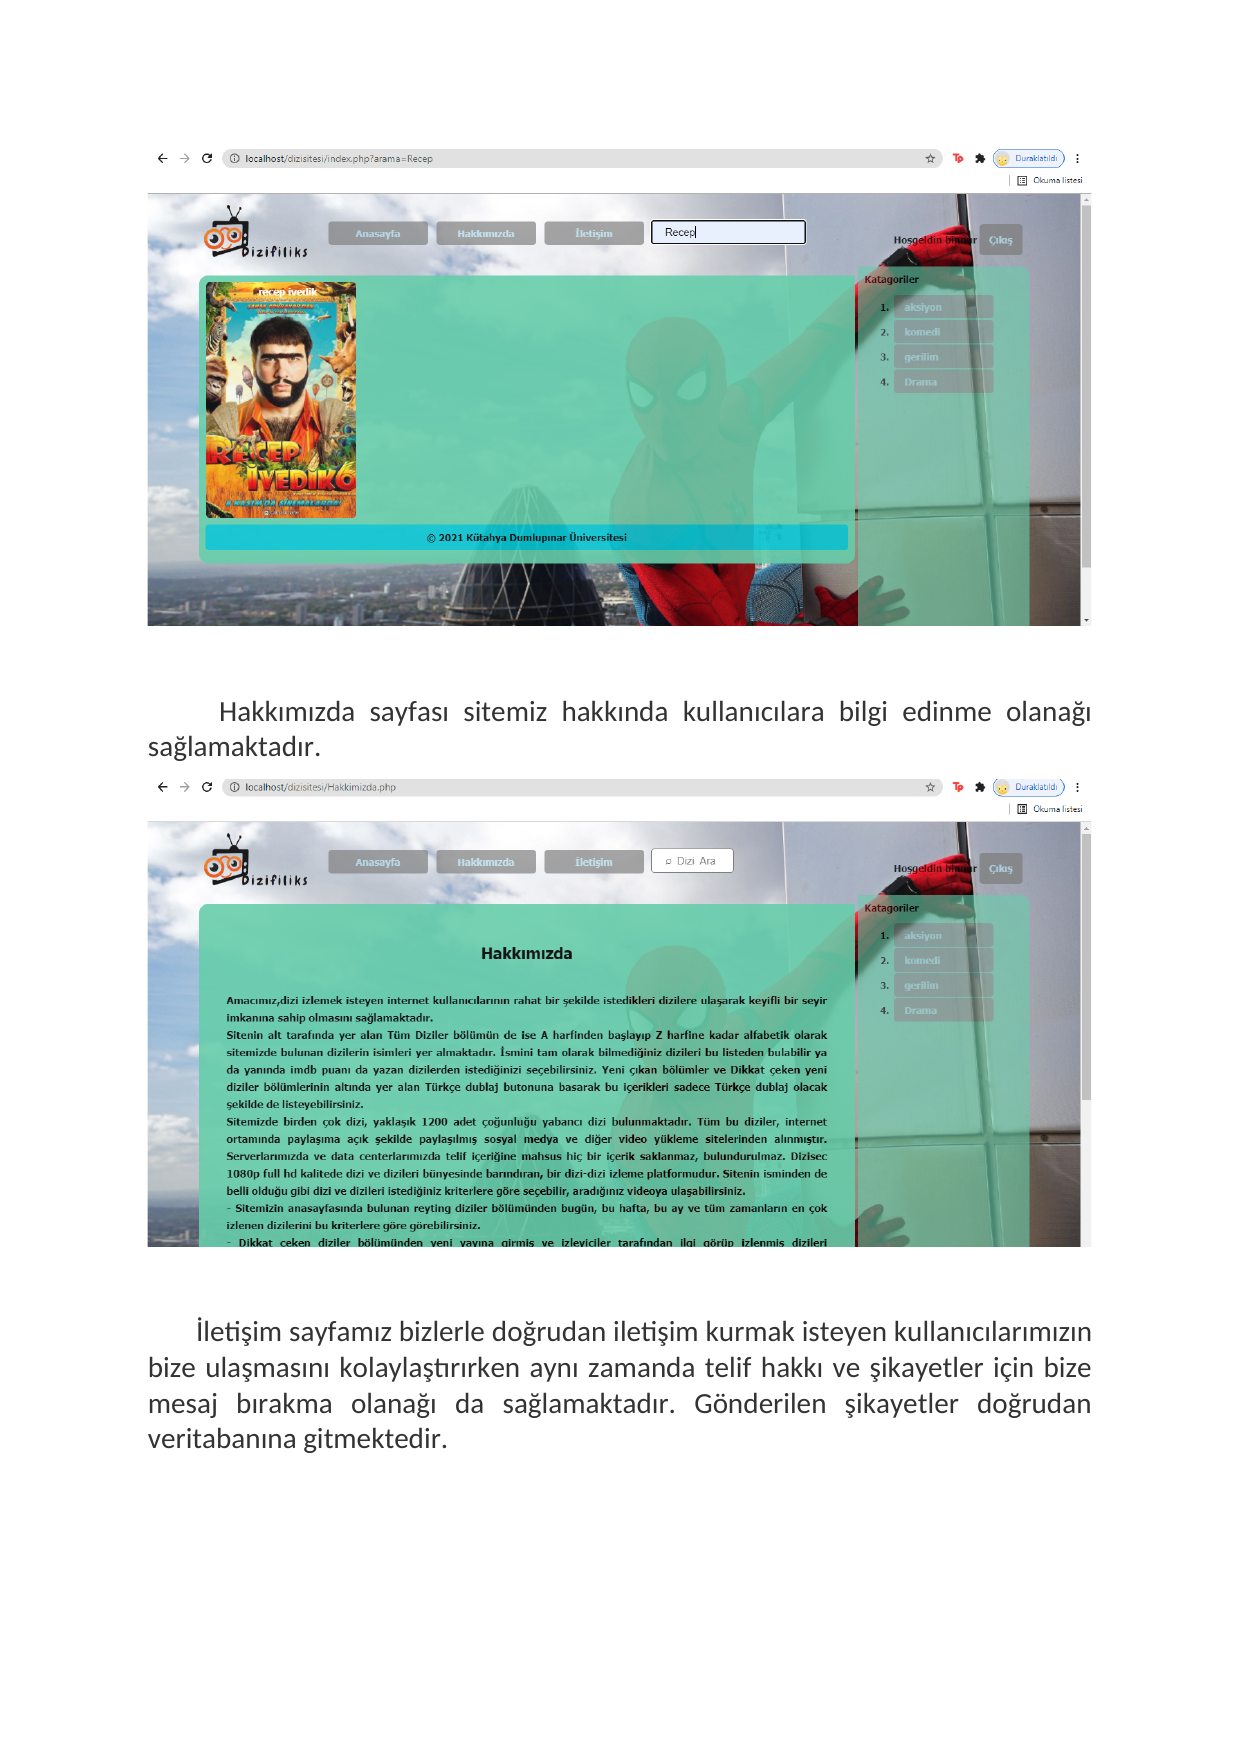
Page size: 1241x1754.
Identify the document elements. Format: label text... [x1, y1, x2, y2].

picture [147, 147, 1092, 626]
text Hakkımızda sayfası sitemiz hakkında kullanıcılara bilgi edinme olanağı sağlamaktadır. [148, 693, 1093, 764]
picture [147, 779, 1092, 1247]
text İletişim sayfamız bizlerle doğrudan iletişim kurmak isteyen kullanıcılarımızın bize ulaşmasını kolaylaştırırken aynı zamanda telif hakkı ve şikayetler için bize mesaj bırakma olanağı da sağlamaktadır. Gönderilen şikayetler doğrudan veritabanına gitmektedir. [148, 1313, 1093, 1456]
